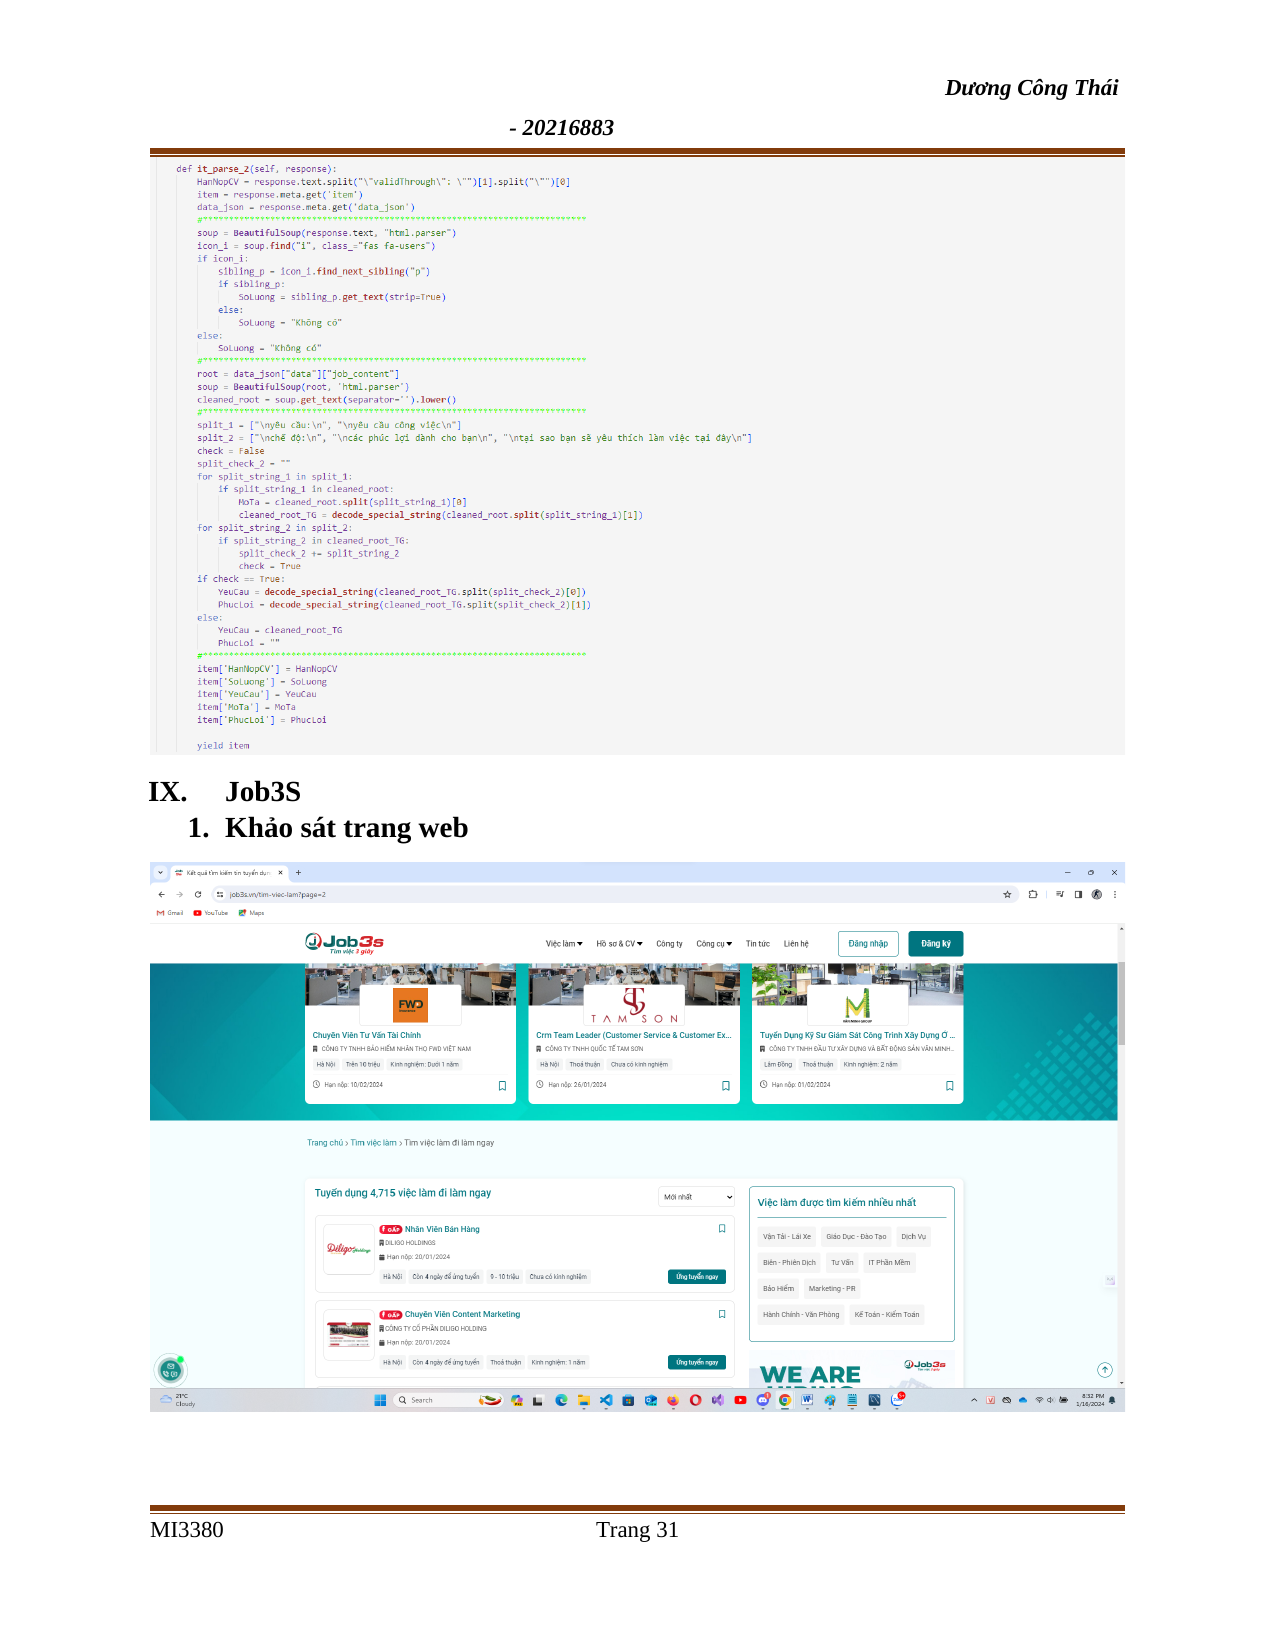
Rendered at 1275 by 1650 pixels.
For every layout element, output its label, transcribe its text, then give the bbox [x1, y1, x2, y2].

list Khảo sát trang web [187, 810, 1125, 843]
picture [150, 157, 1125, 755]
list Job3S [187, 774, 1125, 807]
picture [150, 862, 1125, 1412]
